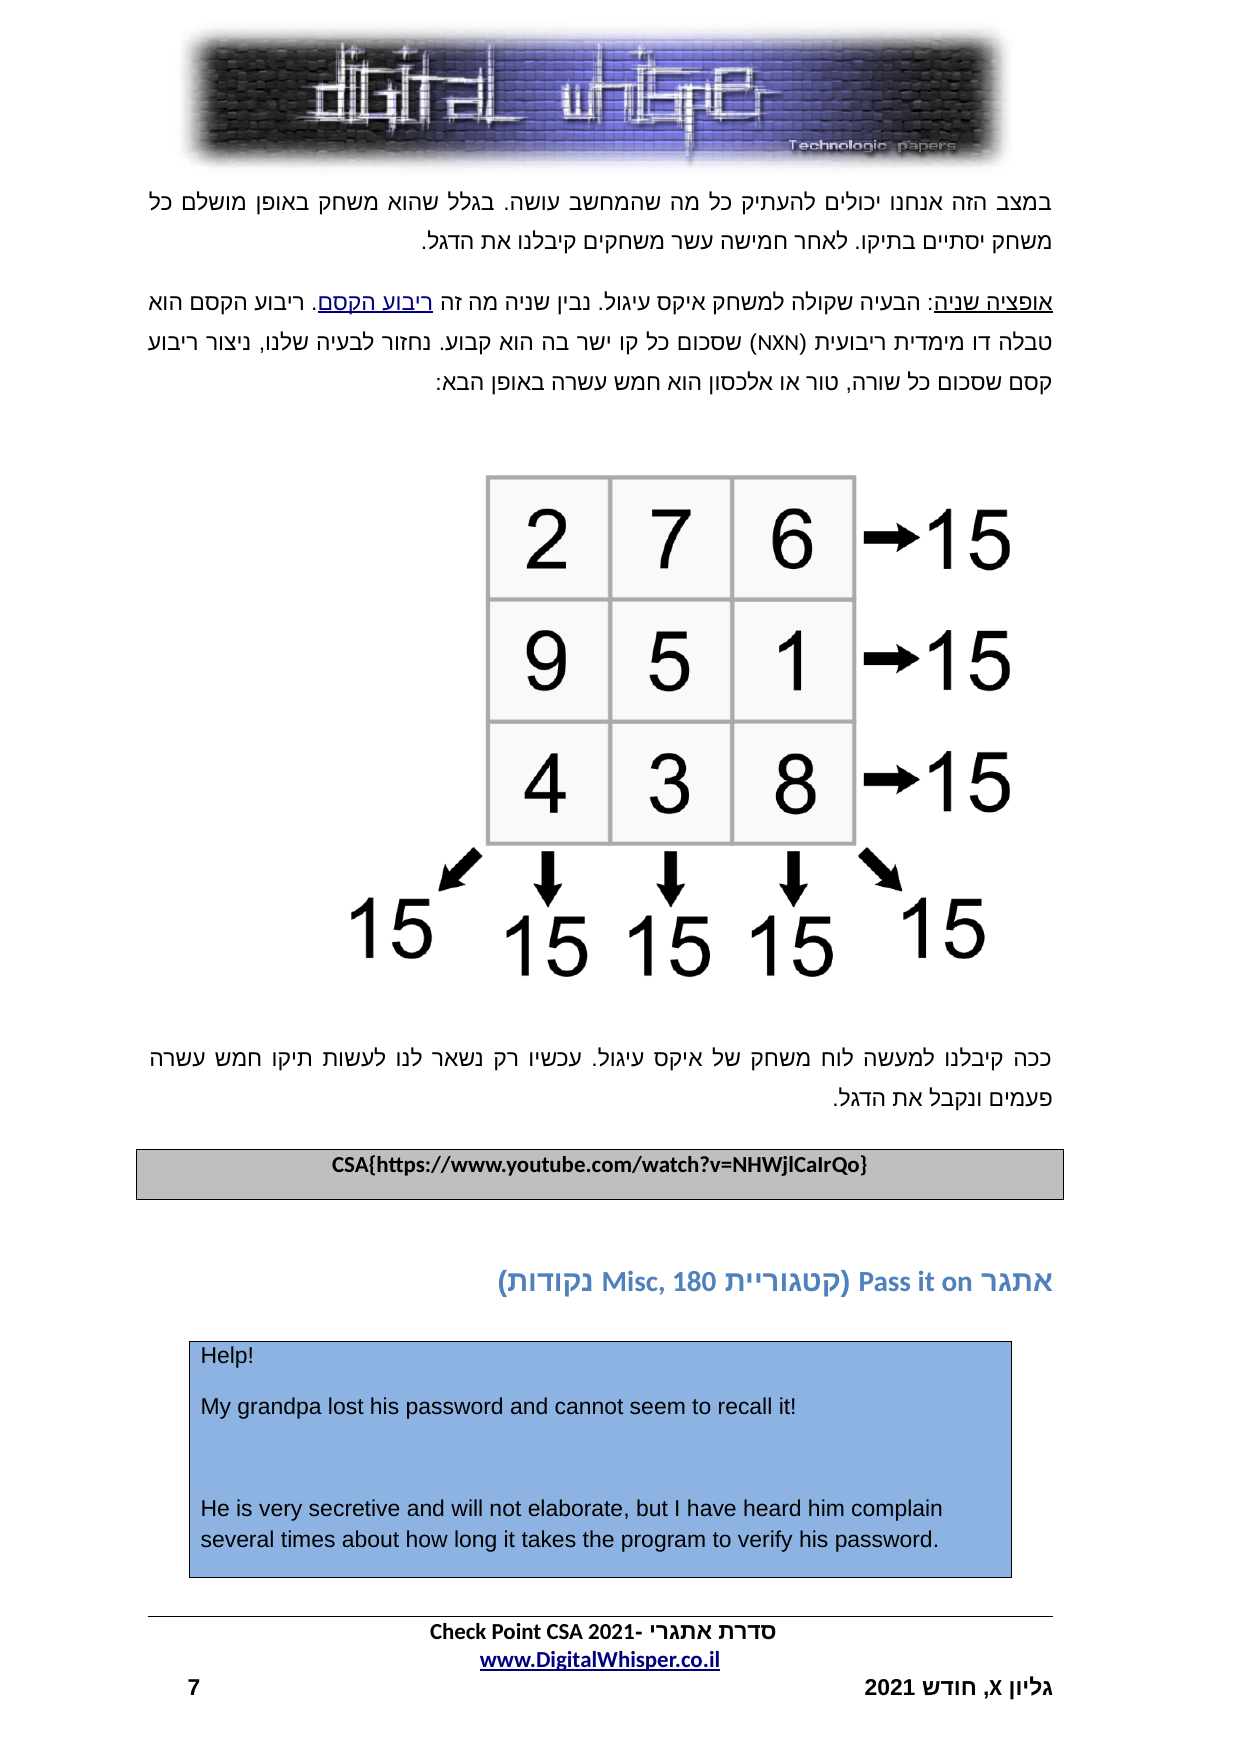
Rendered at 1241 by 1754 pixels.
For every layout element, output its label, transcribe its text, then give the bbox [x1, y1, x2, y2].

picture [316, 433, 1053, 1006]
text אופציה שניה: הבעיה שקולה למשחק איקס עיגול. נבין שניה מה זה ריבוע הקסם. ריבוע הקסם הוא טבלה דו מימדית ריבועית (NXN) שסכום כל קו ישר בה הוא קבוע. נחזור לבעיה שלנו, ניצור ריבוע קסם שסכום כל שורה, טור או אלכסון הוא חמש עשרה באופן הבא: [148, 288, 1053, 396]
text אופציה ראשונה: הרצנו את המשחק כמה פעמיים ושמנו לב שלפעמיים המחשב מתחיל ולפעמיים אנחנו מתחילים. לכן אנחנו יכולים לפתוח שני sessions שפעם אחת אנחנו מתחילים ובשני המחשב מתחיל.במצב הזה אנחנו יכולים להעתיק כל מה שהמחשב עושה. בגלל שהוא משחק באופן מושלם כל משחק יסתיים בתיקו. לאחר חמישה עשר משחקים קיבלנו את הדגל. [148, 189, 1053, 254]
table_header CSA{https://www.youtube.com/watch?v=NHWjlCaIrQo} [137, 1150, 1063, 1199]
picture [147, 19, 1047, 178]
text אתגר Pass it on (קטגוריית Misc, 180 נקודות) [148, 1263, 1053, 1298]
text ככה קיבלנו למעשה לוח משחק של איקס עיגול. עכשיו רק נשאר לנו לעשות תיקו חמש עשרה פעמים ונקבל את הדגל. [148, 1045, 1053, 1111]
